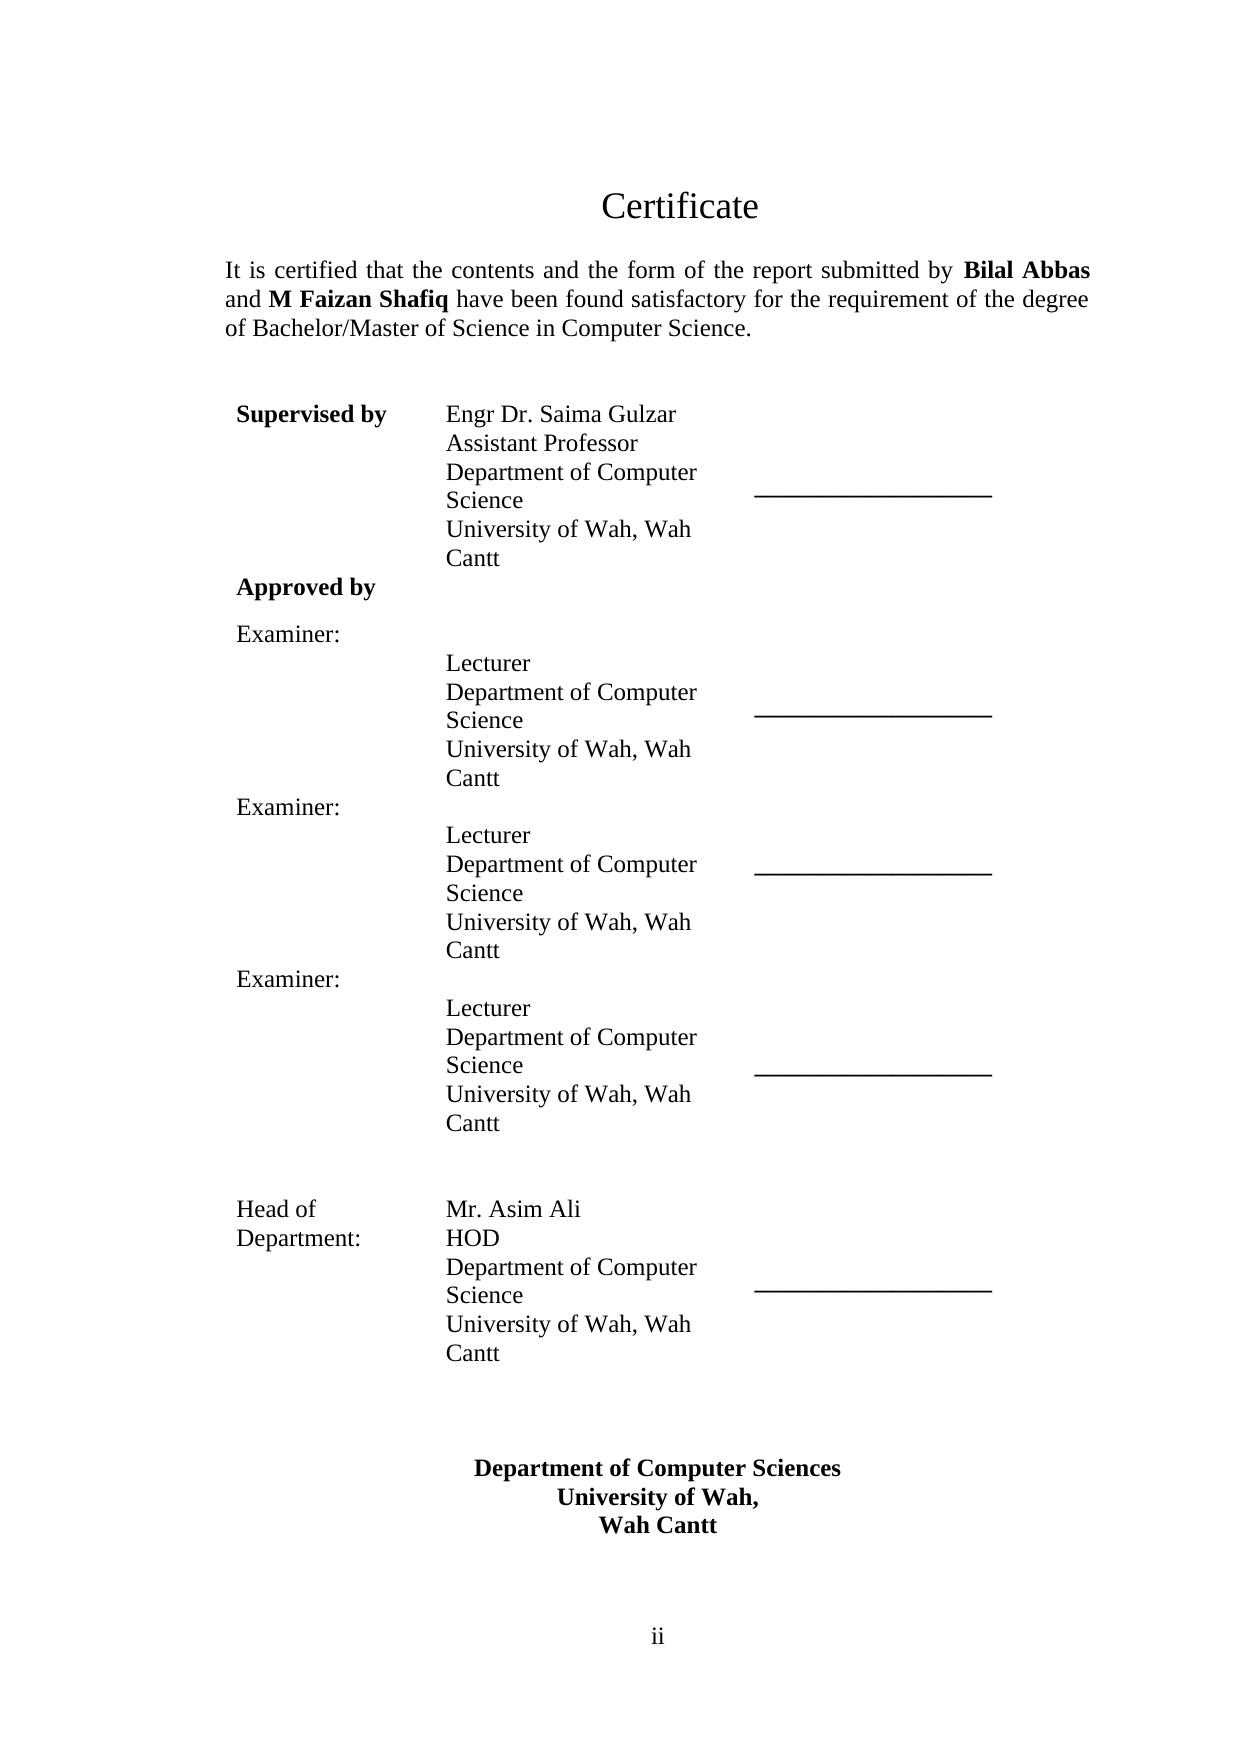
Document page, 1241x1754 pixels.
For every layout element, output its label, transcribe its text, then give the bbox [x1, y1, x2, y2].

table_cell Lecturer Department of Computer Science University of Wah, Wah Cantt [434, 619, 743, 792]
text It is certified that the contents and the form of the report submitted by Bilal Abbas and M Faizan Shafiq have been found satisfactory for the requirement of the degree of Bachelor/Master of Science in Computer Science. [225, 255, 1090, 342]
text Department of Computer Sciences [225, 1453, 1090, 1482]
subtitle Certificate [270, 183, 1090, 227]
table_cell Lecturer Department of Computer Science University of Wah, Wah Cantt [434, 792, 743, 964]
text Wah Cantt [225, 1511, 1090, 1539]
table_cell Examiner: [225, 792, 434, 964]
table_cell Examiner: [225, 964, 434, 1194]
table_header Supervised by [225, 399, 434, 572]
table_cell Lecturer Department of Computer Science University of Wah, Wah Cantt [434, 964, 743, 1194]
table_cell Examiner: [225, 619, 434, 792]
table_cell ___________________ [743, 792, 1091, 964]
table_header Engr Dr. Saima Gulzar Assistant Professor Department of Computer Science University of Wah, Wah Cantt [434, 399, 743, 572]
table_cell ___________________ [743, 619, 1091, 792]
text University of Wah, [225, 1482, 1090, 1511]
table_header ___________________ [743, 399, 1091, 572]
table_cell Head of Department: [225, 1194, 434, 1367]
table_cell Approved by [225, 572, 1091, 619]
table_cell ___________________ [743, 1194, 1091, 1367]
table_cell Mr. Asim Ali HOD Department of Computer Science University of Wah, Wah Cantt [434, 1194, 743, 1367]
table_cell ___________________ [743, 964, 1091, 1194]
